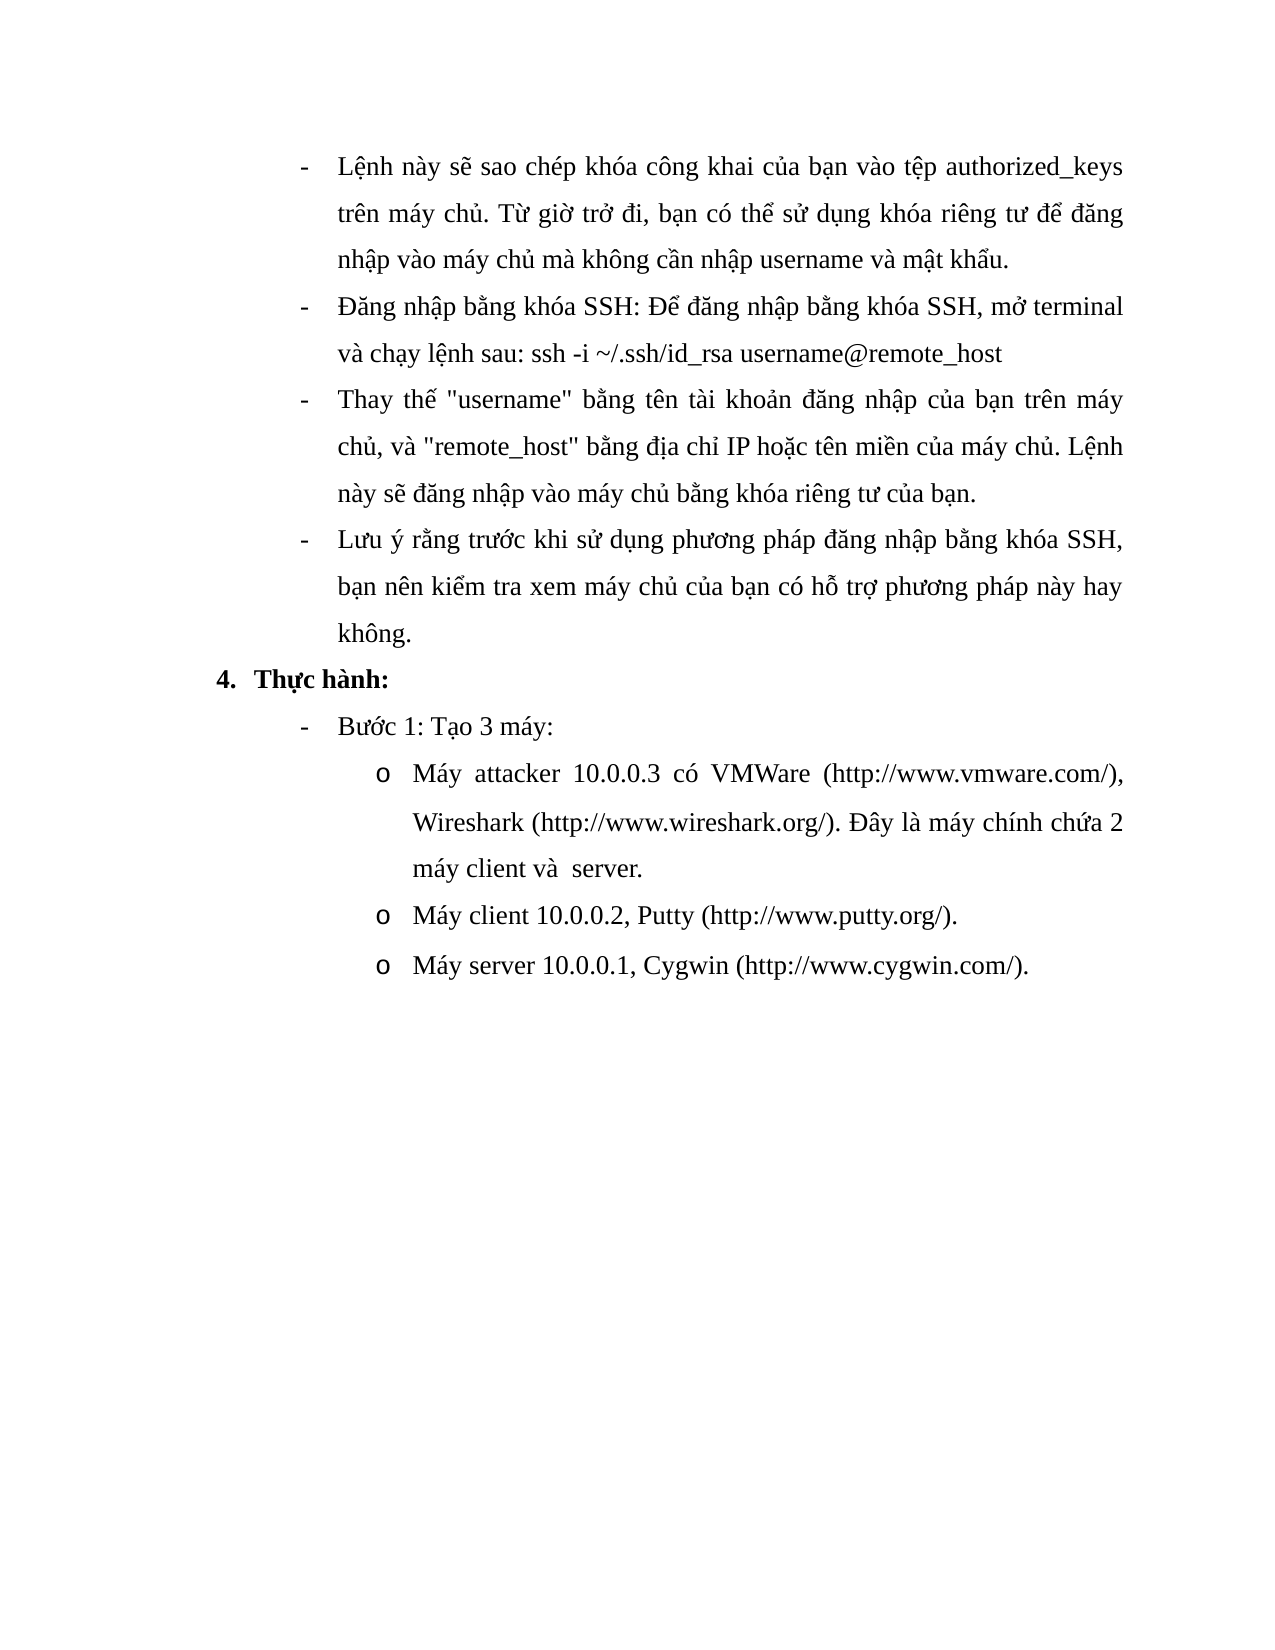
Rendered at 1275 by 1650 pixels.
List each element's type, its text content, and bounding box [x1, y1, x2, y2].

list Thực hành: [216, 663, 1125, 694]
list Bước 1: Tạo 3 máy: [300, 710, 1125, 741]
list Lưu ý rằng trước khi sử dụng phương pháp đăng nhập bằng khóa SSH, bạn nên kiểm tra xem máy chủ của bạn có hỗ trợ phương pháp này hay không. [300, 523, 1125, 648]
list Máy server 10.0.0.1, Cygwin (http://www.cygwin.com/). [375, 949, 1125, 982]
list Máy attacker 10.0.0.3 có VMWare (http://www.vmware.com/), Wireshark (http://www.wireshark.org/). Đây là máy chính chứa 2 máy client và server. [375, 757, 1125, 883]
list Thay thế "username" bằng tên tài khoản đăng nhập của bạn trên máy chủ, và "remote_host" bằng địa chỉ IP hoặc tên miền của máy chủ. Lệnh này sẽ đăng nhập vào máy chủ bằng khóa riêng tư của bạn. [300, 383, 1125, 508]
list Máy client 10.0.0.2, Putty (http://www.putty.org/). [375, 899, 1125, 932]
list Đăng nhập bằng khóa SSH: Để đăng nhập bằng khóa SSH, mở terminal và chạy lệnh sau: ssh -i ~/.ssh/id_rsa username@remote_host [300, 290, 1125, 368]
list Lệnh này sẽ sao chép khóa công khai của bạn vào tệp authorized_keys trên máy chủ. Từ giờ trở đi, bạn có thể sử dụng khóa riêng tư để đăng nhập vào máy chủ mà không cần nhập username và mật khẩu. [300, 150, 1125, 274]
